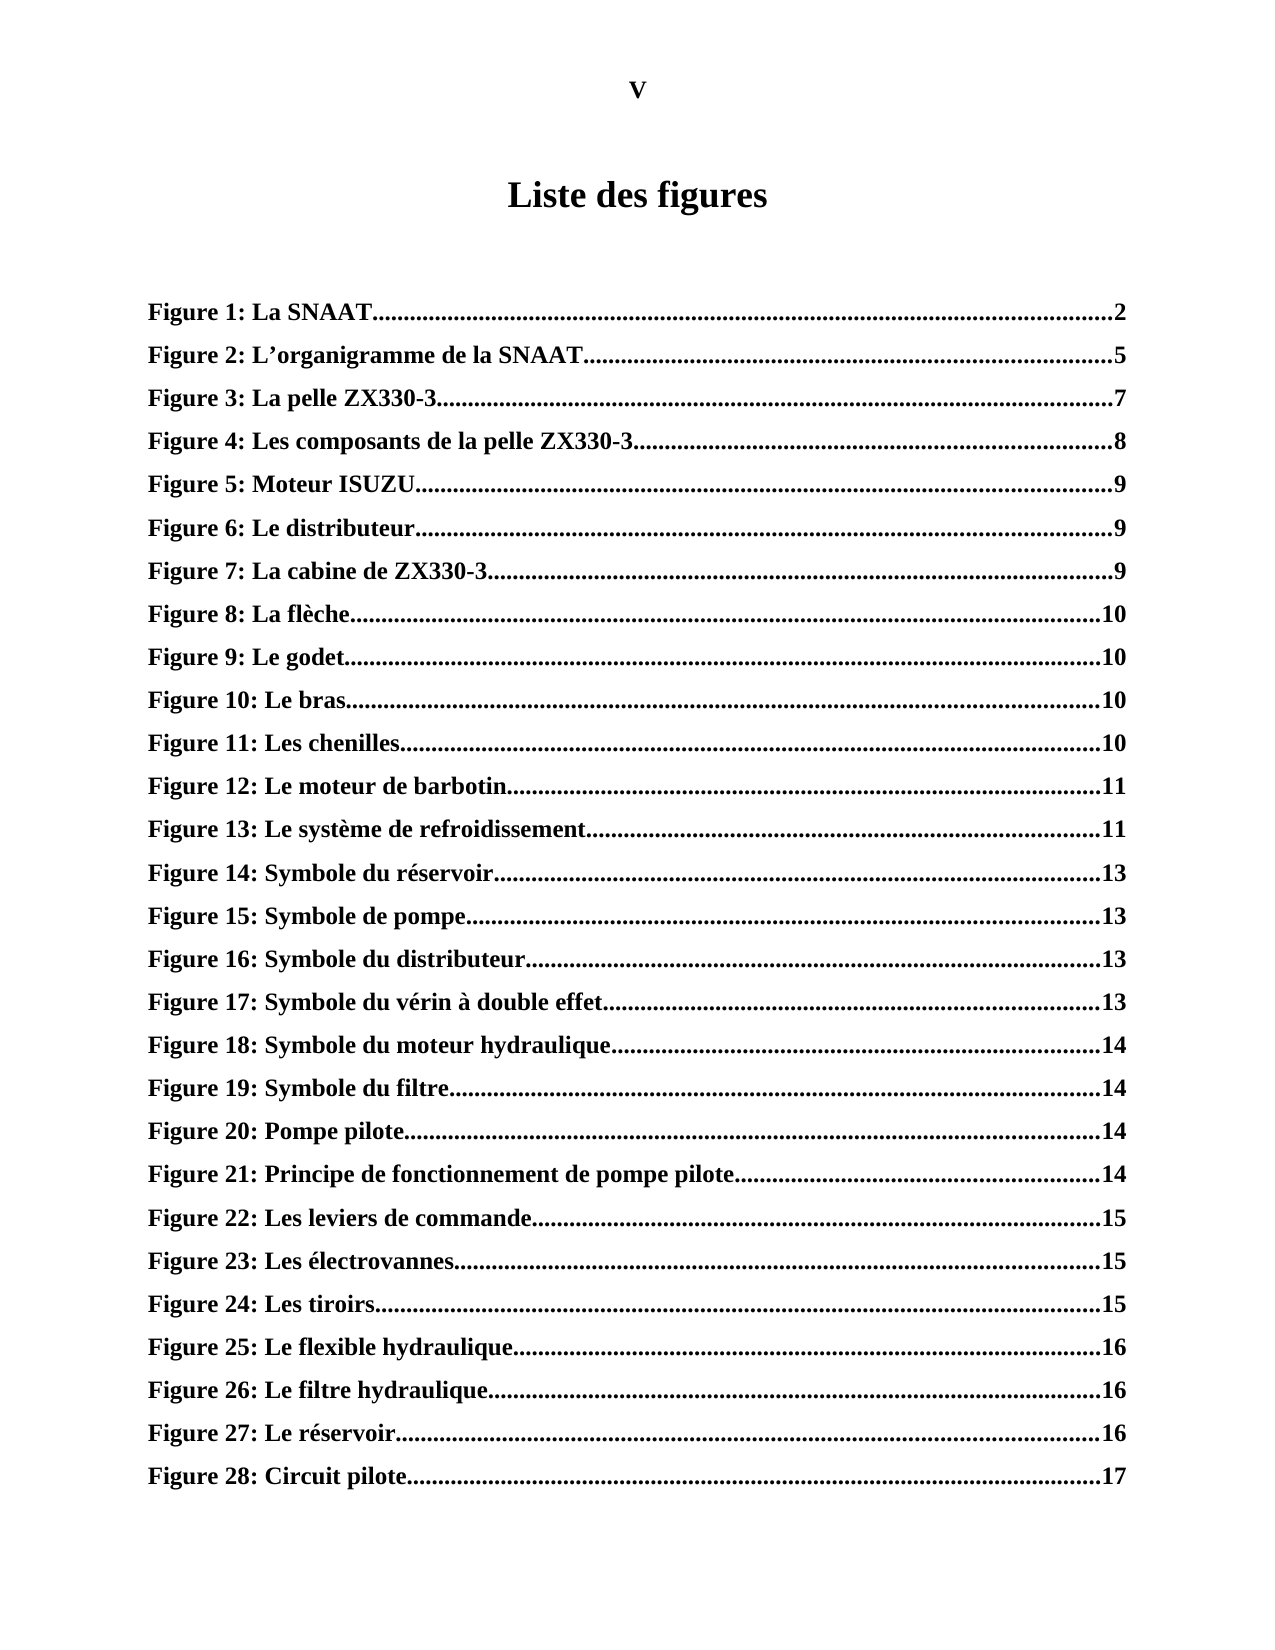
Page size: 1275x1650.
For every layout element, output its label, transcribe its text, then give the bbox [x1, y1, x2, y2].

text Figure 20: Pompe pilote 14 [148, 1116, 1127, 1145]
text Figure 25: Le flexible hydraulique 16 [148, 1332, 1127, 1361]
text Figure 28: Circuit pilote 17 [148, 1461, 1127, 1490]
text Figure 12: Le moteur de barbotin 11 [148, 771, 1127, 800]
text Figure 1: La SNAAT 2 [148, 297, 1127, 326]
text Figure 21: Principe de fonctionnement de pompe pilote 14 [148, 1159, 1127, 1188]
text Figure 3: La pelle ZX330-3 7 [148, 383, 1127, 412]
text Figure 2: L’organigramme de la SNAAT 5 [148, 340, 1127, 369]
text Figure 15: Symbole de pompe 13 [148, 901, 1127, 929]
text Figure 23: Les électrovannes 15 [148, 1246, 1127, 1274]
text Figure 4: Les composants de la pelle ZX330-3 8 [148, 426, 1127, 455]
text Figure 27: Le réservoir 16 [148, 1418, 1127, 1447]
text Figure 19: Symbole du filtre 14 [148, 1073, 1127, 1102]
text Figure 8: La flèche 10 [148, 599, 1127, 628]
text Figure 6: Le distributeur 9 [148, 513, 1127, 541]
text Figure 7: La cabine de ZX330-3 9 [148, 556, 1127, 584]
text Figure 17: Symbole du vérin à double effet 13 [148, 987, 1127, 1016]
text Figure 5: Moteur ISUZU 9 [148, 469, 1127, 498]
text Figure 13: Le système de refroidissement 11 [148, 814, 1127, 843]
text Figure 14: Symbole du réservoir 13 [148, 858, 1127, 886]
text Figure 10: Le bras 10 [148, 685, 1127, 714]
subtitle Liste des figures [148, 173, 1127, 216]
text Figure 16: Symbole du distributeur 13 [148, 944, 1127, 973]
text Figure 22: Les leviers de commande 15 [148, 1203, 1127, 1231]
text Figure 24: Les tiroirs 15 [148, 1289, 1127, 1318]
text Figure 26: Le filtre hydraulique 16 [148, 1375, 1127, 1404]
text Figure 11: Les chenilles 10 [148, 728, 1127, 757]
text Figure 18: Symbole du moteur hydraulique 14 [148, 1030, 1127, 1059]
text Figure 9: Le godet 10 [148, 642, 1127, 671]
